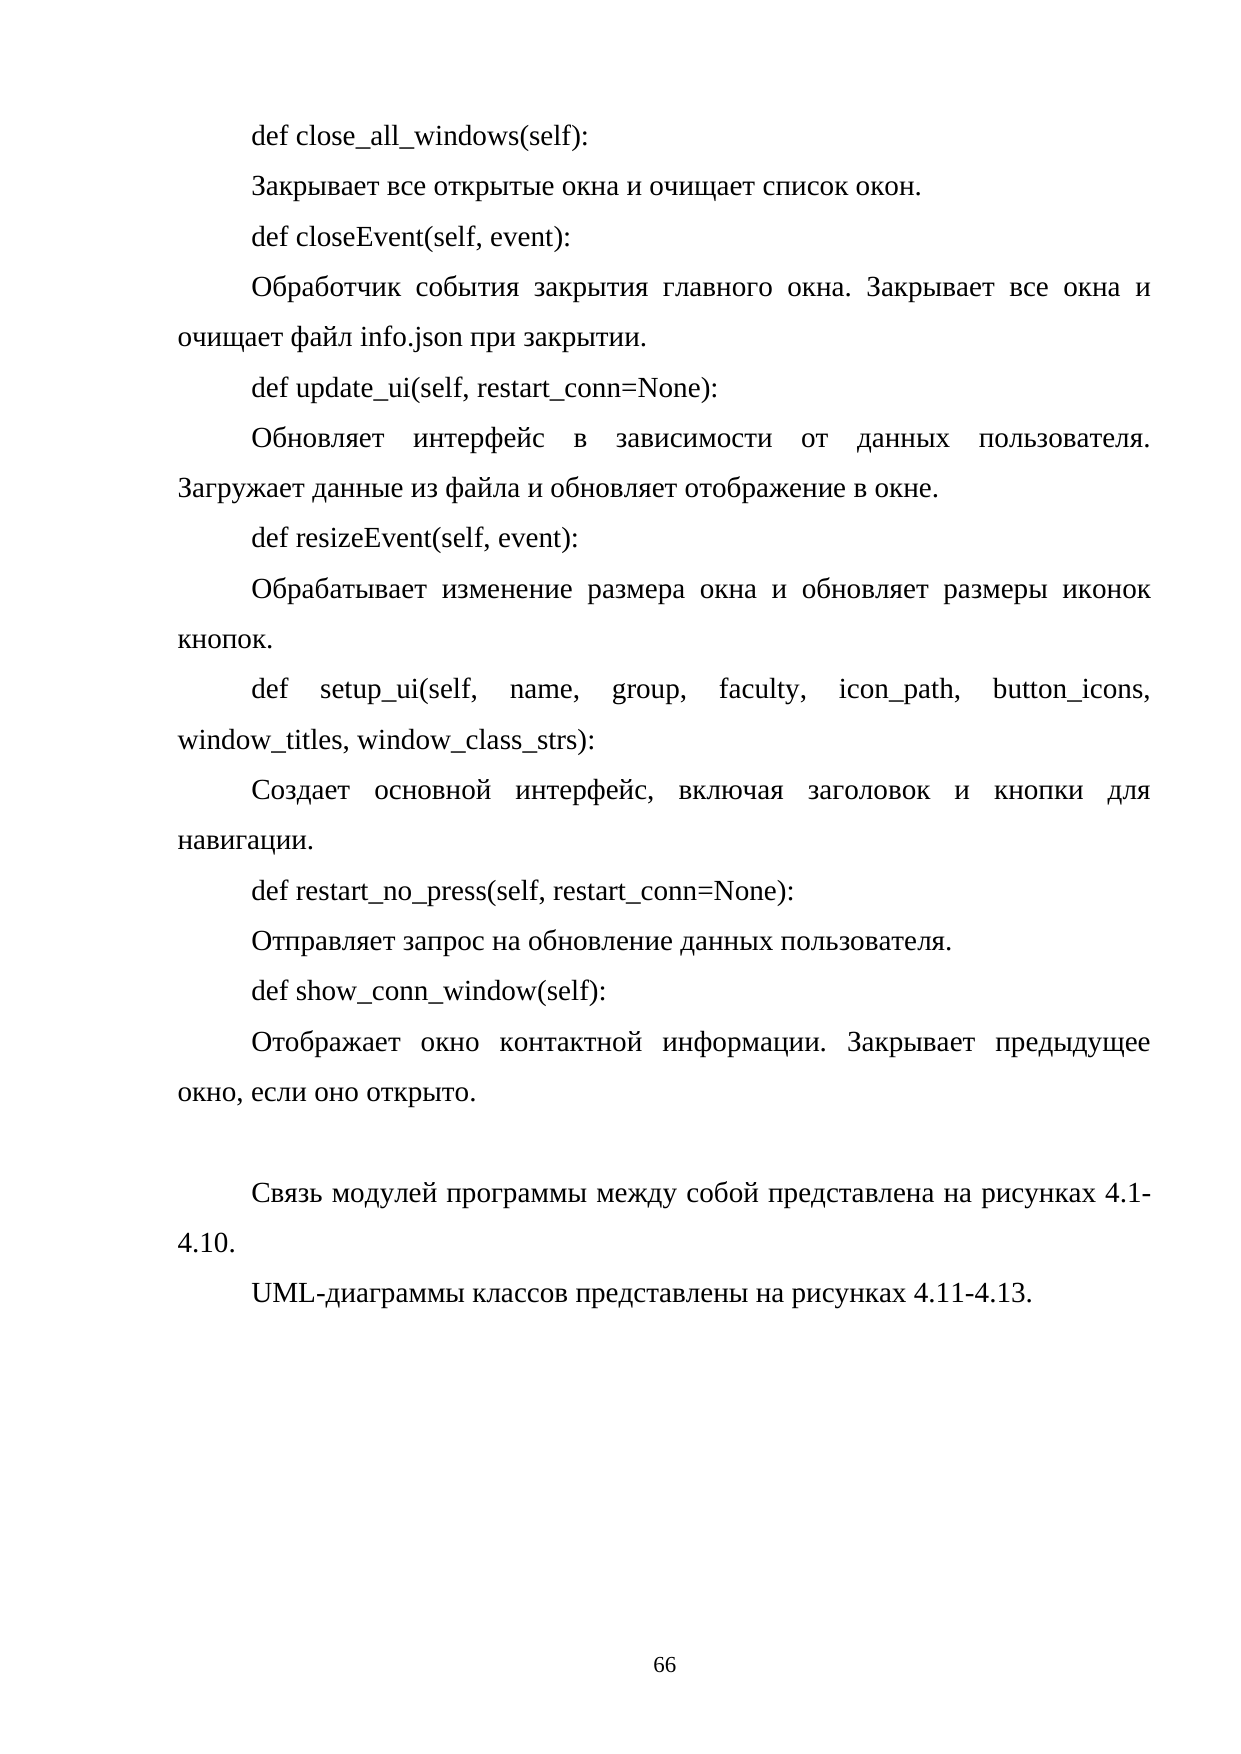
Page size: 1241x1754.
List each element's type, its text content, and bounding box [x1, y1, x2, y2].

text def closeEvent(self, event): [177, 219, 1152, 252]
text def show_conn_window(self): [177, 973, 1152, 1007]
text Закрывает все открытые окна и очищает список окон. [177, 168, 1152, 202]
text def update_ui(self, restart_conn=None): [177, 370, 1152, 403]
text def restart_no_press(self, restart_conn=None): [177, 873, 1152, 906]
text Создает основной интерфейс, включая заголовок и кнопки для навигации. [177, 772, 1152, 856]
text Обрабатывает изменение размера окна и обновляет размеры иконок кнопок. [177, 571, 1152, 655]
text Обновляет интерфейс в зависимости от данных пользователя. Загружает данные из файла и обновляет отображение в окне. [177, 420, 1152, 504]
text Отправляет запрос на обновление данных пользователя. [177, 923, 1152, 957]
text Связь модулей программы между собой представлена на рисунках 4.1-4.10. [177, 1175, 1152, 1258]
text def setup_ui(self, name, group, faculty, icon_path, button_icons, window_titles, window_class_strs): [177, 672, 1152, 755]
text def resizeEvent(self, event): [177, 521, 1152, 554]
text Отображает окно контактной информации. Закрывает предыдущее окно, если оно открыто. [177, 1024, 1152, 1108]
text def close_all_windows(self): [177, 118, 1152, 152]
text UML-диаграммы классов представлены на рисунках 4.11-4.13. [177, 1275, 1152, 1309]
text Обработчик события закрытия главного окна. Закрывает все окна и очищает файл info.json при закрытии. [177, 269, 1152, 353]
